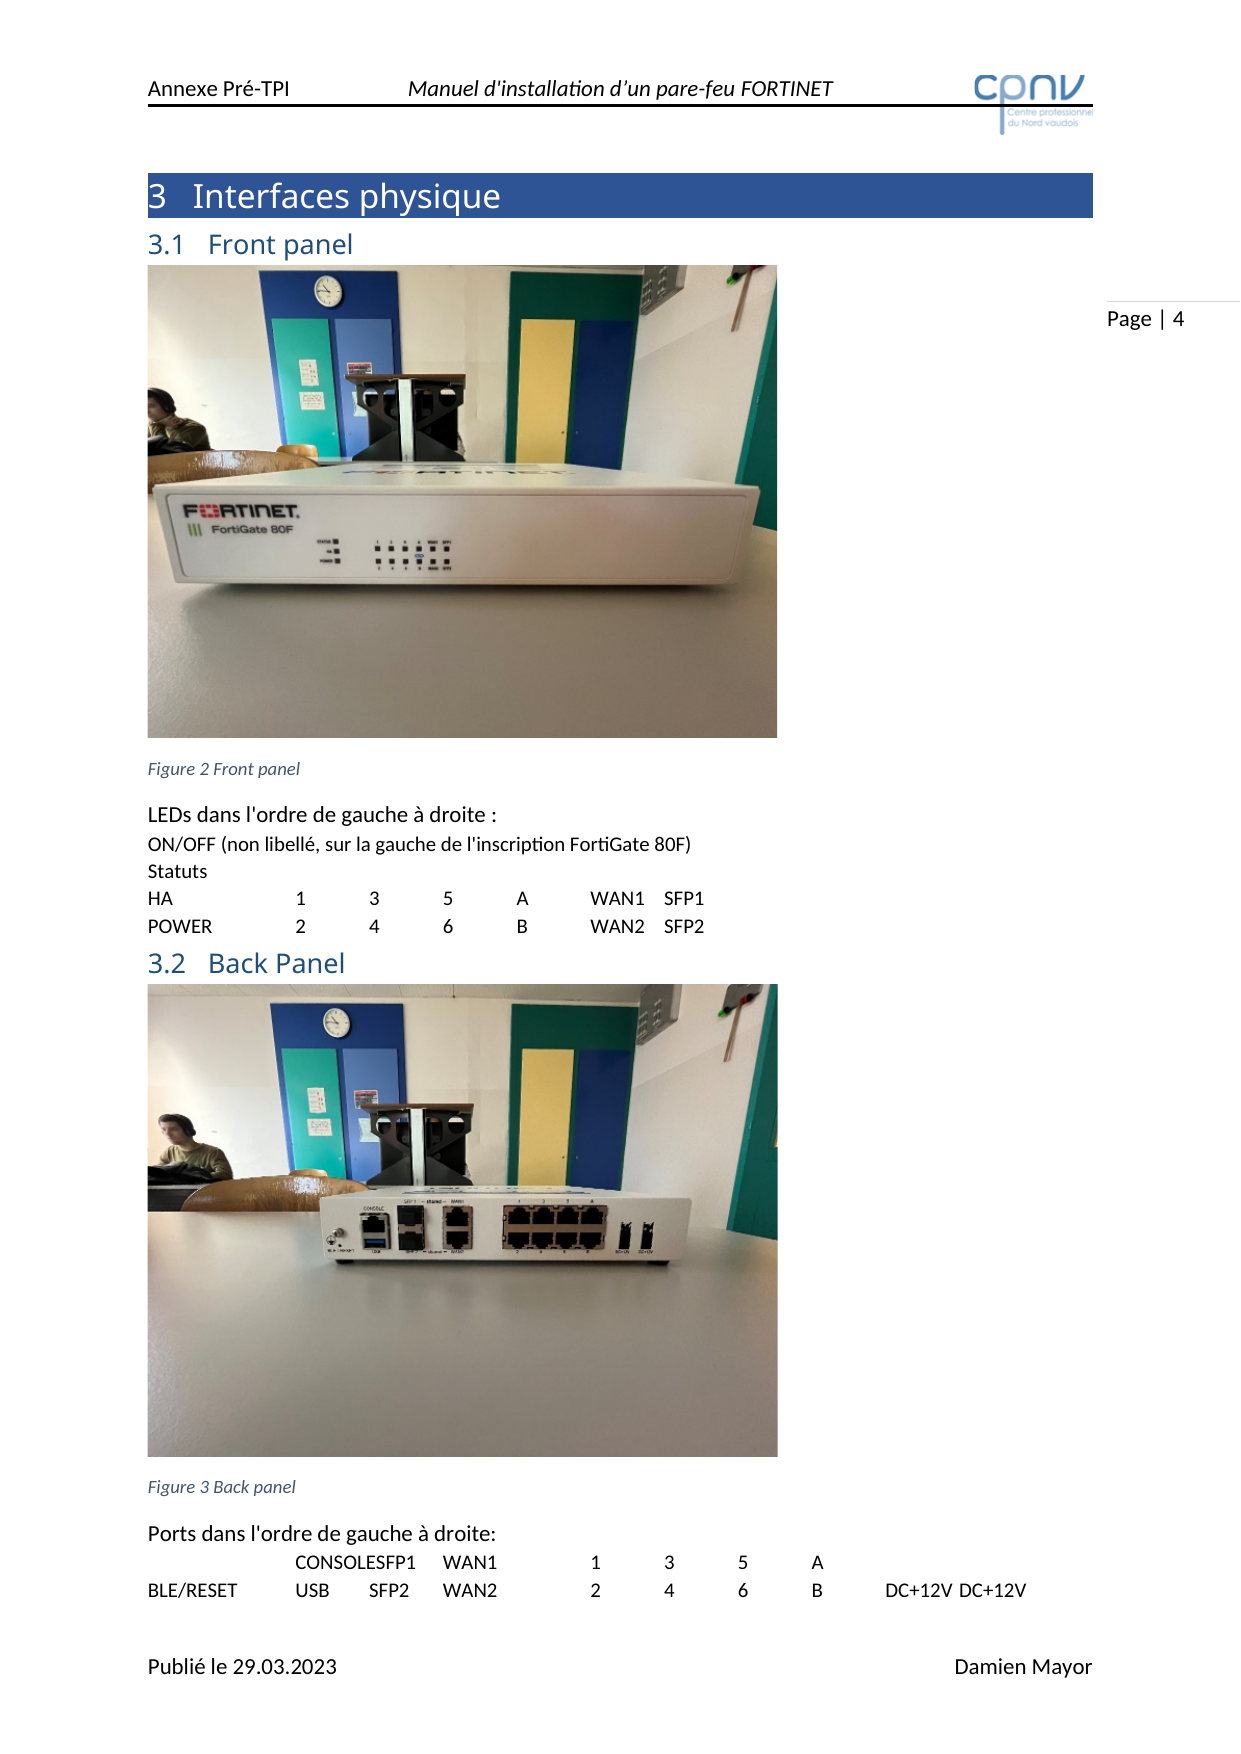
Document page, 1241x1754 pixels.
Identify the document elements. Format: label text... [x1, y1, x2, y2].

text LEDs dans l'ordre de gauche à droite : [148, 801, 1093, 828]
picture [147, 265, 778, 738]
text BLE/RESET USB SFP2 WAN2 2 4 6 B DC+12V DC+12V [148, 1577, 1093, 1602]
text Statuts [148, 858, 1093, 883]
text ON/OFF (non libellé, sur la gauche de l'inscription FortiGate 80F) [148, 831, 1093, 856]
text Figure 2 Front panel [148, 757, 1093, 780]
subtitle Back Panel [148, 944, 1093, 981]
text CONSOLESFP1 WAN1 1 3 5 A [221, 1549, 1093, 1575]
text Ports dans l'ordre de gauche à droite: [148, 1519, 1093, 1547]
text HA 1 3 5 A WAN1 SFP1 [148, 886, 1093, 911]
text Figure 3 Back panel [148, 1476, 1093, 1498]
text POWER 2 4 6 B WAN2 SFP2 [148, 913, 1093, 938]
subtitle Front panel [148, 226, 1093, 263]
picture [147, 984, 778, 1457]
subtitle Interfaces physique [148, 173, 1093, 218]
